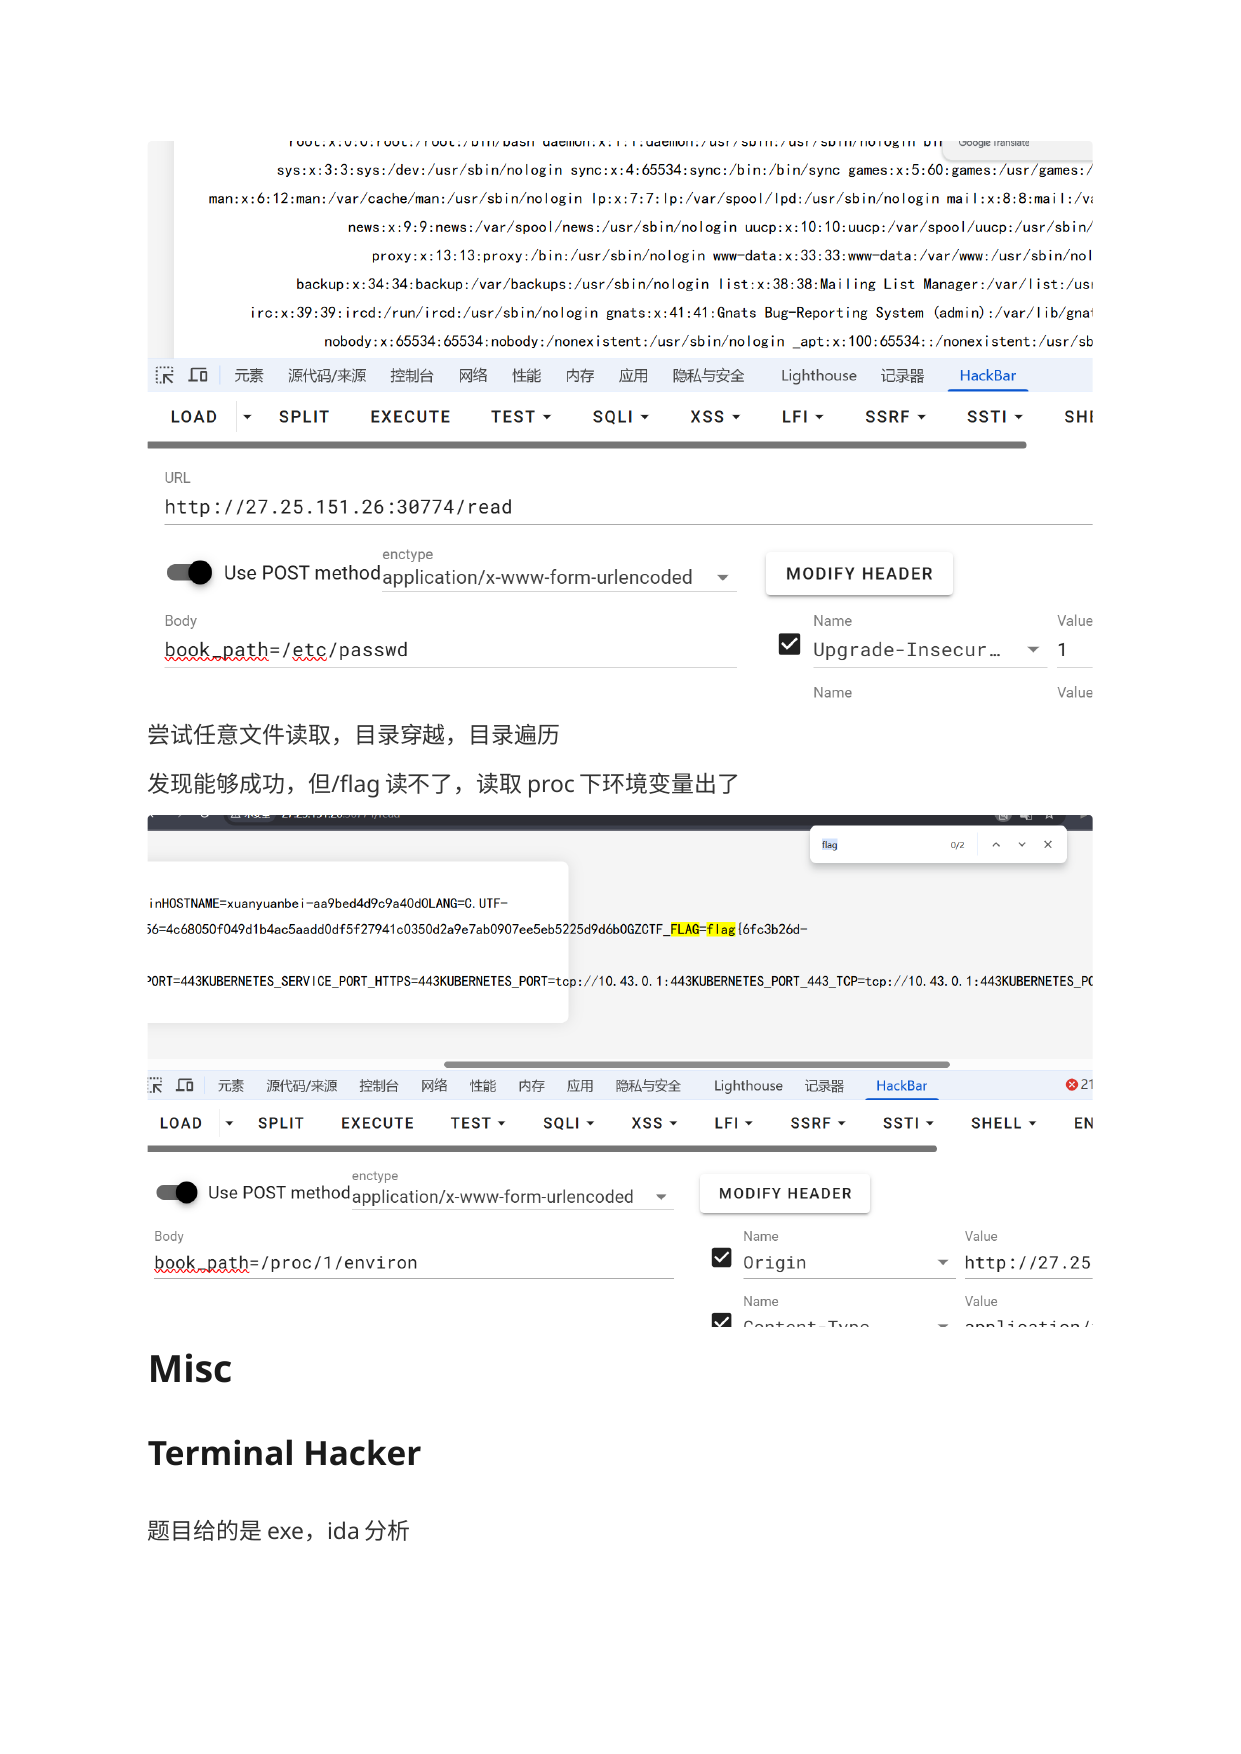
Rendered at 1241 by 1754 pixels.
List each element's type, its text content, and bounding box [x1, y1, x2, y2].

picture [147, 815, 1093, 1327]
picture [147, 141, 1093, 701]
text 尝试任意文件读取，目录穿越，目录遍历 [148, 717, 1093, 750]
subtitle Misc [148, 1342, 1093, 1393]
subtitle Terminal Hacker [148, 1429, 1093, 1475]
text 题目给的是exe，ida分析 [148, 1513, 1093, 1546]
text 发现能够成功，但/flag读不了，读取proc下环境变量出了 [148, 766, 1093, 799]
